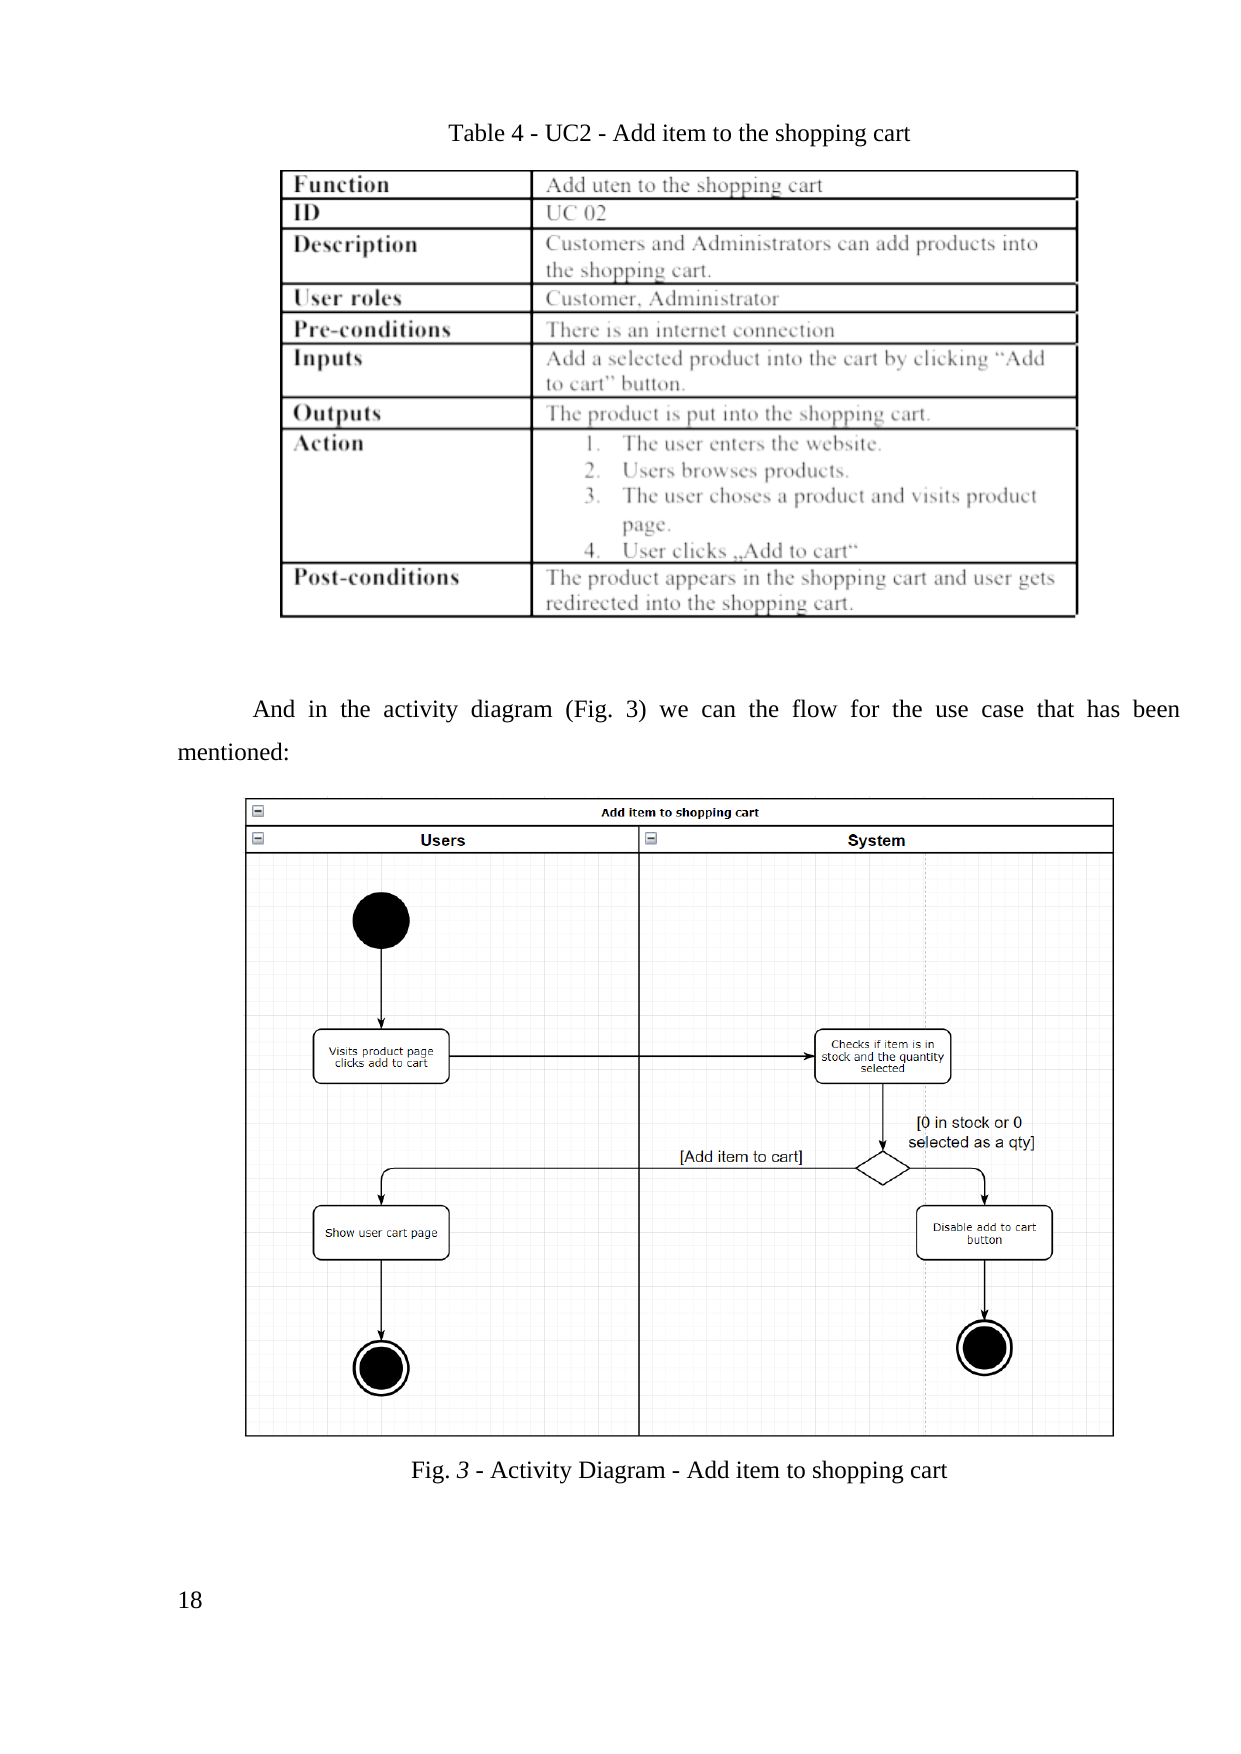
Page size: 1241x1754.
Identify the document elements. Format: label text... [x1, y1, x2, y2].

text Fig. 3 - Activity Diagram - Add item to shopping cart [177, 1456, 1181, 1484]
text And in the activity diagram (Fig. 3) we can the flow for the use case that has been mentioned: [177, 694, 1181, 766]
picture [243, 796, 1116, 1437]
